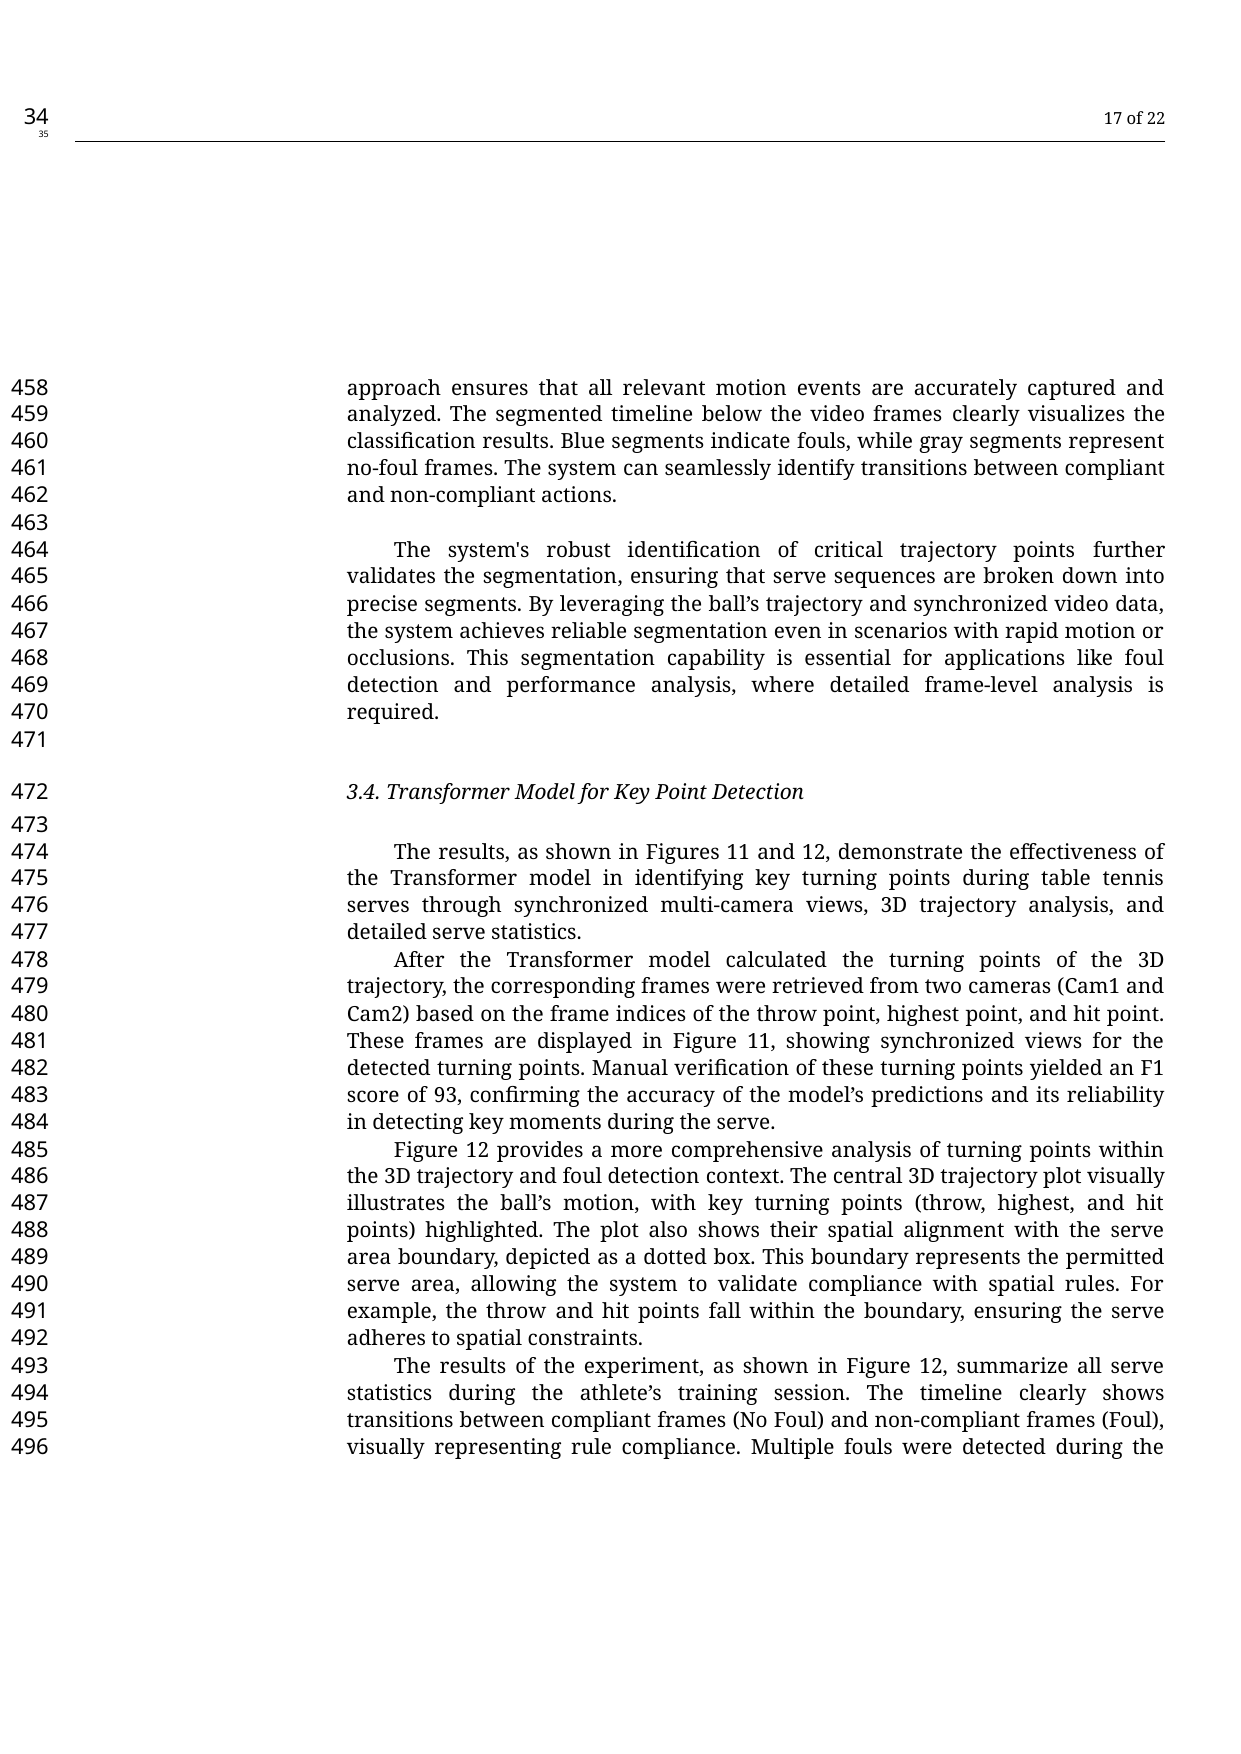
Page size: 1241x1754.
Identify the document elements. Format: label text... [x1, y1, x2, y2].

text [347, 1352, 1165, 1460]
text The system's robust identification of critical trajectory points further validates the segmentation, ensuring that serve sequences are broken down into precise segments. By leveraging the ball’s trajectory and synchronized video data, the system achieves reliable segmentation even in scenarios with rapid motion or occlusions. This segmentation capability is essential for applications like foul detection and performance analysis, where detailed frame-level analysis is required. [347, 536, 1165, 726]
text Figure 12 provides a more comprehensive analysis of turning points within the 3D trajectory and foul detection context. The central 3D trajectory plot visually illustrates the ball’s motion, with key turning points (throw, highest, and hit points) highlighted. The plot also shows their spatial alignment with the serve area boundary, depicted as a dotted box. This boundary represents the permitted serve area, allowing the system to validate compliance with spatial rules. For example, the throw and hit points fall within the boundary, ensuring the serve adheres to spatial constraints. [347, 1135, 1165, 1352]
subtitle 3.4. Transformer Model for Key Point Detection [347, 777, 1165, 804]
text The results, as shown in Figures 11 and 12, demonstrate the effectiveness of the Transformer model in identifying key turning points during table tennis serves through synchronized multi-camera views, 3D trajectory analysis, and detailed serve statistics. [347, 838, 1165, 946]
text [347, 374, 1165, 509]
text After the Transformer model calculated the turning points of the 3D trajectory, the corresponding frames were retrieved from two cameras (Cam1 and Cam2) based on the frame indices of the throw point, highest point, and hit point. These frames are displayed in Figure 11, showing synchronized views for the detected turning points. Manual verification of these turning points yielded an F1 score of 93, confirming the accuracy of the model’s predictions and its reliability in detecting key moments during the serve. [347, 946, 1165, 1135]
